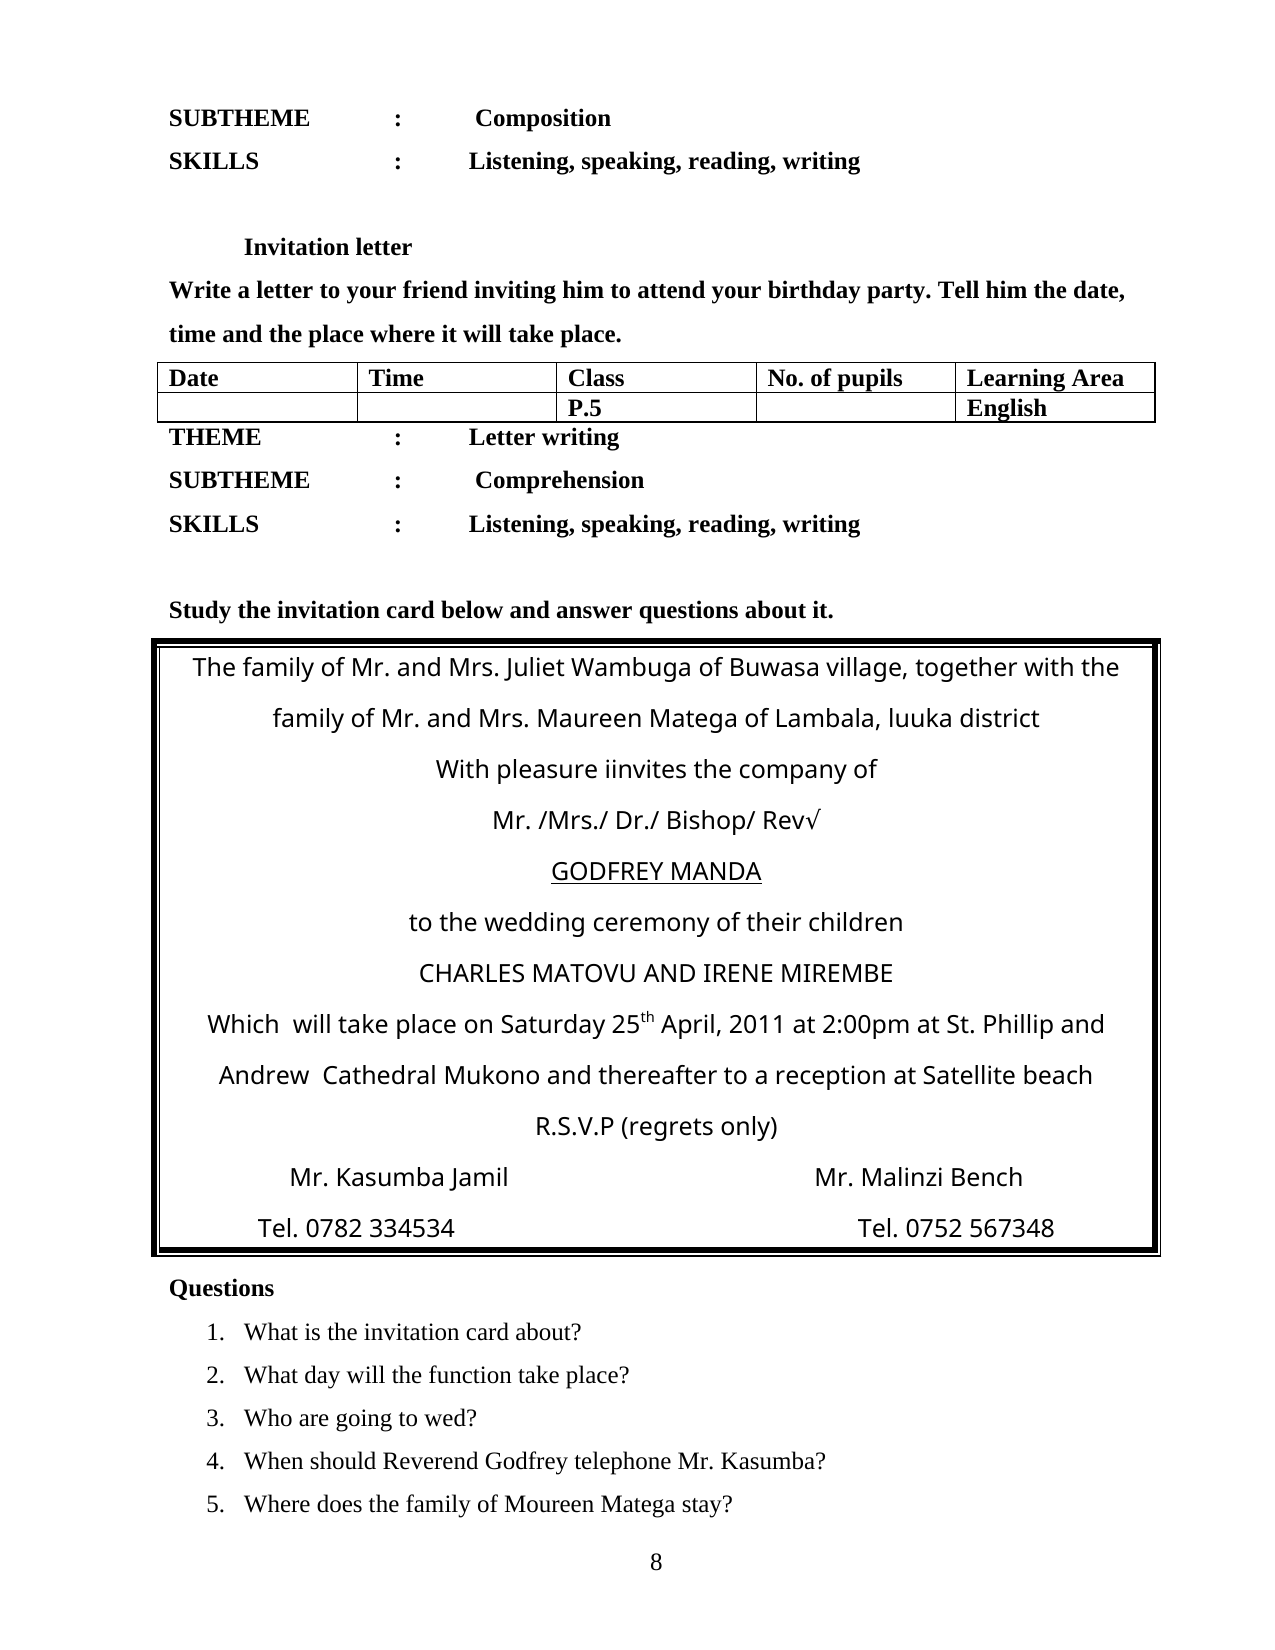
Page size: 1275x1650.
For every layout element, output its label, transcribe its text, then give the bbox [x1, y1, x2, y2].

text to the wedding ceremony of their children [160, 893, 1152, 939]
text SUBTHEME : Composition [169, 103, 1144, 132]
text Invitation letter [169, 232, 1144, 261]
table_cell English [956, 393, 1154, 421]
text Questions [169, 1273, 1144, 1302]
table_header Date [158, 363, 357, 392]
list What is the invitation card about? [206, 1317, 1144, 1345]
table_cell P.5 [557, 393, 756, 421]
text SKILLS : Listening, speaking, reading, writing [169, 509, 1144, 537]
text SUBTHEME : Comprehension [169, 466, 1144, 494]
text Mr. Kasumba Jamil Mr. Malinzi Bench [160, 1148, 1152, 1194]
list When should Reverend Godfrey telephone Mr. Kasumba? [206, 1446, 1144, 1475]
text Tel. 0782 334534 Tel. 0752 567348 [160, 1199, 1152, 1247]
text GODFREY MANDA [160, 842, 1152, 888]
table_header Learning Area [956, 363, 1154, 392]
text THEME : Letter writing [169, 423, 1144, 451]
text With pleasure iinvites the company of [160, 740, 1152, 786]
table_cell [757, 393, 955, 421]
list Who are going to wed? [206, 1403, 1144, 1432]
text Mr. /Mrs./ Dr./ Bishop/ Rev√ [160, 791, 1152, 837]
table_header Time [358, 363, 556, 392]
text SKILLS : Listening, speaking, reading, writing [169, 146, 1144, 175]
text The family of Mr. and Mrs. Juliet Wambuga of Buwasa village, together with the family of Mr. and Mrs. Maureen Matega of Lambala, luuka district [160, 648, 1152, 735]
text R.S.V.P (regrets only) [160, 1097, 1152, 1143]
list Where does the family of Moureen Matega stay? [206, 1489, 1144, 1518]
table_cell [158, 393, 357, 421]
text CHARLES MATOVU AND IRENE MIREMBE [160, 944, 1152, 990]
list What day will the function take place? [206, 1360, 1144, 1388]
text Which will take place on Saturday 25th April, 2011 at 2:00pm at St. Phillip and Andrew Cathedral Mukono and thereafter to a reception at Satellite beach [160, 995, 1152, 1092]
text Study the invitation card below and answer questions about it. [169, 595, 1144, 624]
text Write a letter to your friend inviting him to attend your birthday party. Tell him the date, time and the place where it will take place. [169, 276, 1144, 347]
table_cell [358, 393, 556, 421]
table_header No. of pupils [757, 363, 955, 392]
table_header Class [557, 363, 756, 392]
